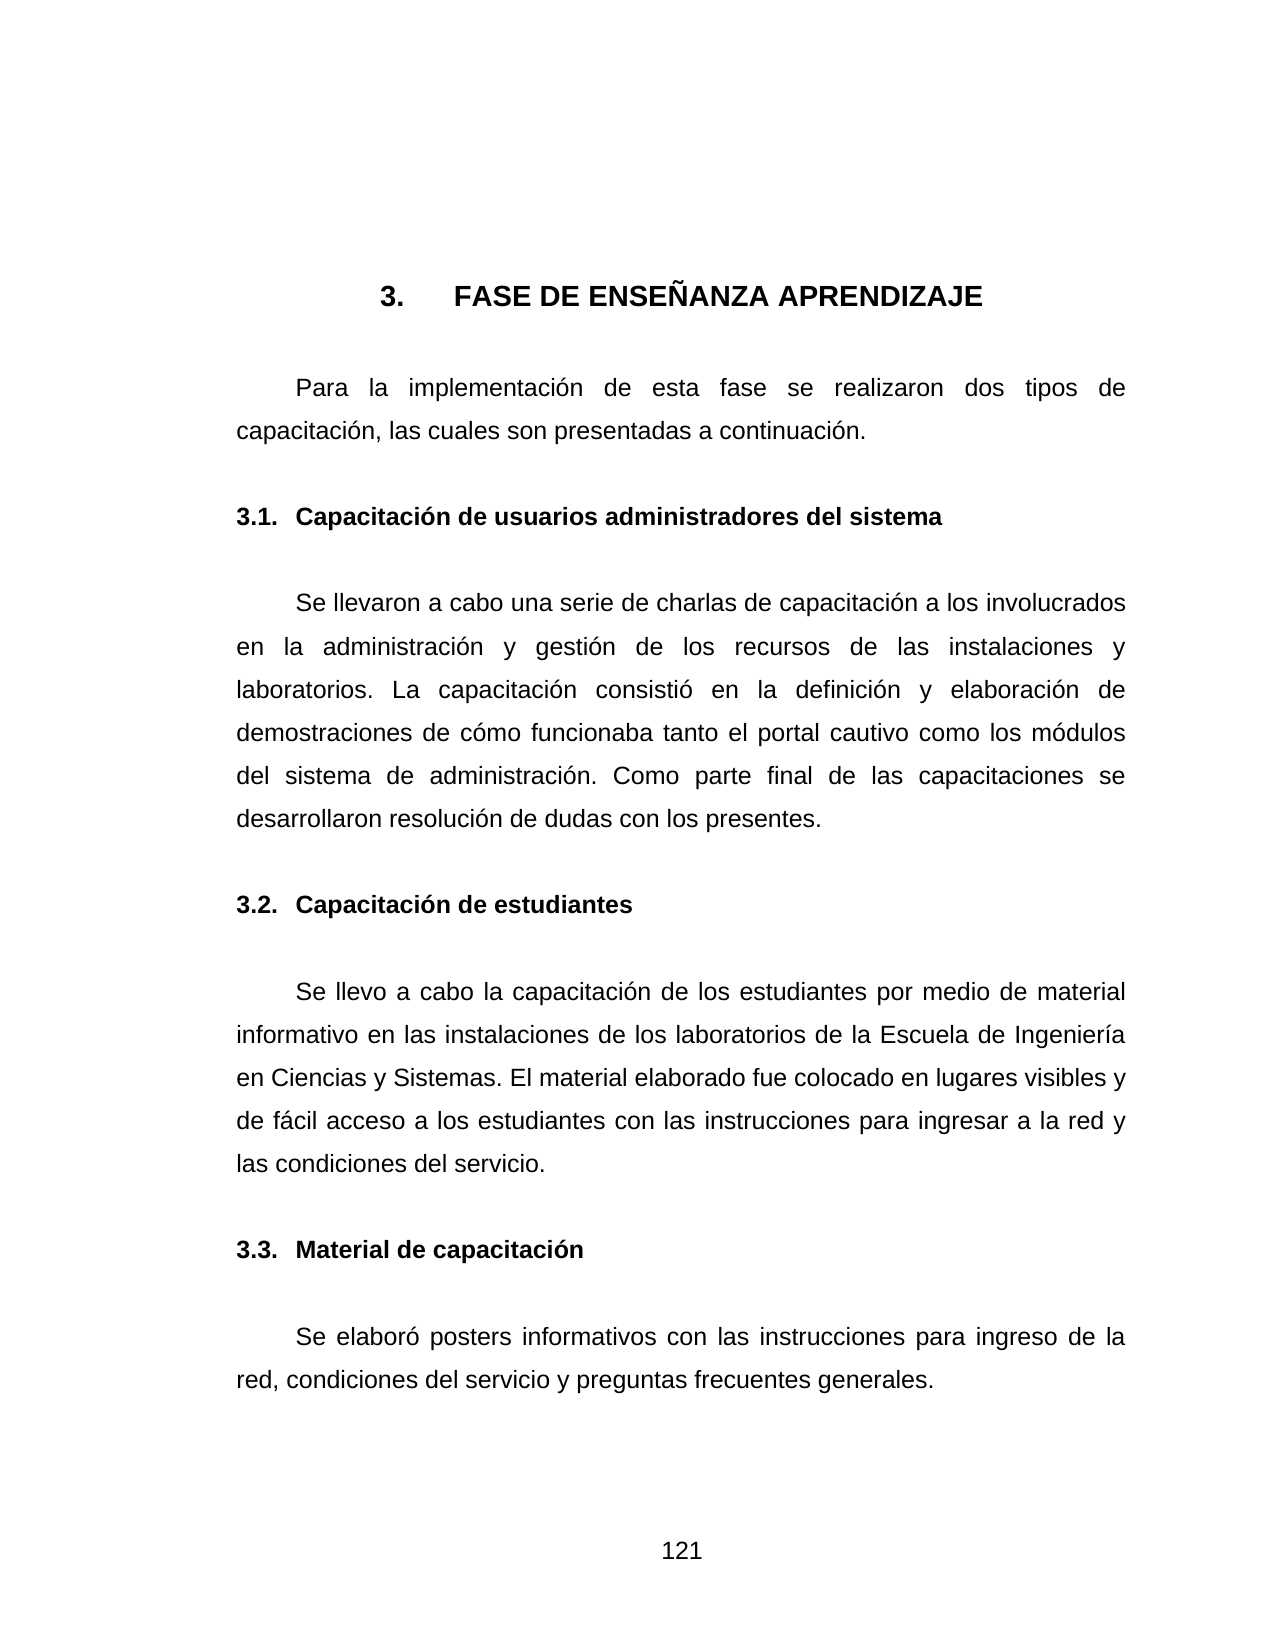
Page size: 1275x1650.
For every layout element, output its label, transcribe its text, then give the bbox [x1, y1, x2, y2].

text Capacitación de estudiantes [236, 890, 1127, 919]
text Para la implementación de esta fase se realizaron dos tipos de capacitación, las cuales son presentadas a continuación. [236, 373, 1127, 445]
text Se llevaron a cabo una serie de charlas de capacitación a los involucrados en la administración y gestión de los recursos de las instalaciones y laboratorios. La capacitación consistió en la definición y elaboración de demostraciones de cómo funcionaba tanto el portal cautivo como los módulos del sistema de administración. Como parte final de las capacitaciones se desarrollaron resolución de dudas con los presentes. [236, 588, 1127, 833]
text Capacitación de usuarios administradores del sistema [236, 502, 1127, 531]
text Material de capacitación [236, 1235, 1127, 1264]
text FASE DE ENSEÑANZA APRENDIZAJE [236, 279, 1127, 313]
text Se llevo a cabo la capacitación de los estudiantes por medio de material informativo en las instalaciones de los laboratorios de la Escuela de Ingeniería en Ciencias y Sistemas. El material elaborado fue colocado en lugares visibles y de fácil acceso a los estudiantes con las instrucciones para ingresar a la red y las condiciones del servicio. [236, 977, 1127, 1178]
text Se elaboró posters informativos con las instrucciones para ingreso de la red, condiciones del servicio y preguntas frecuentes generales. [236, 1322, 1127, 1393]
